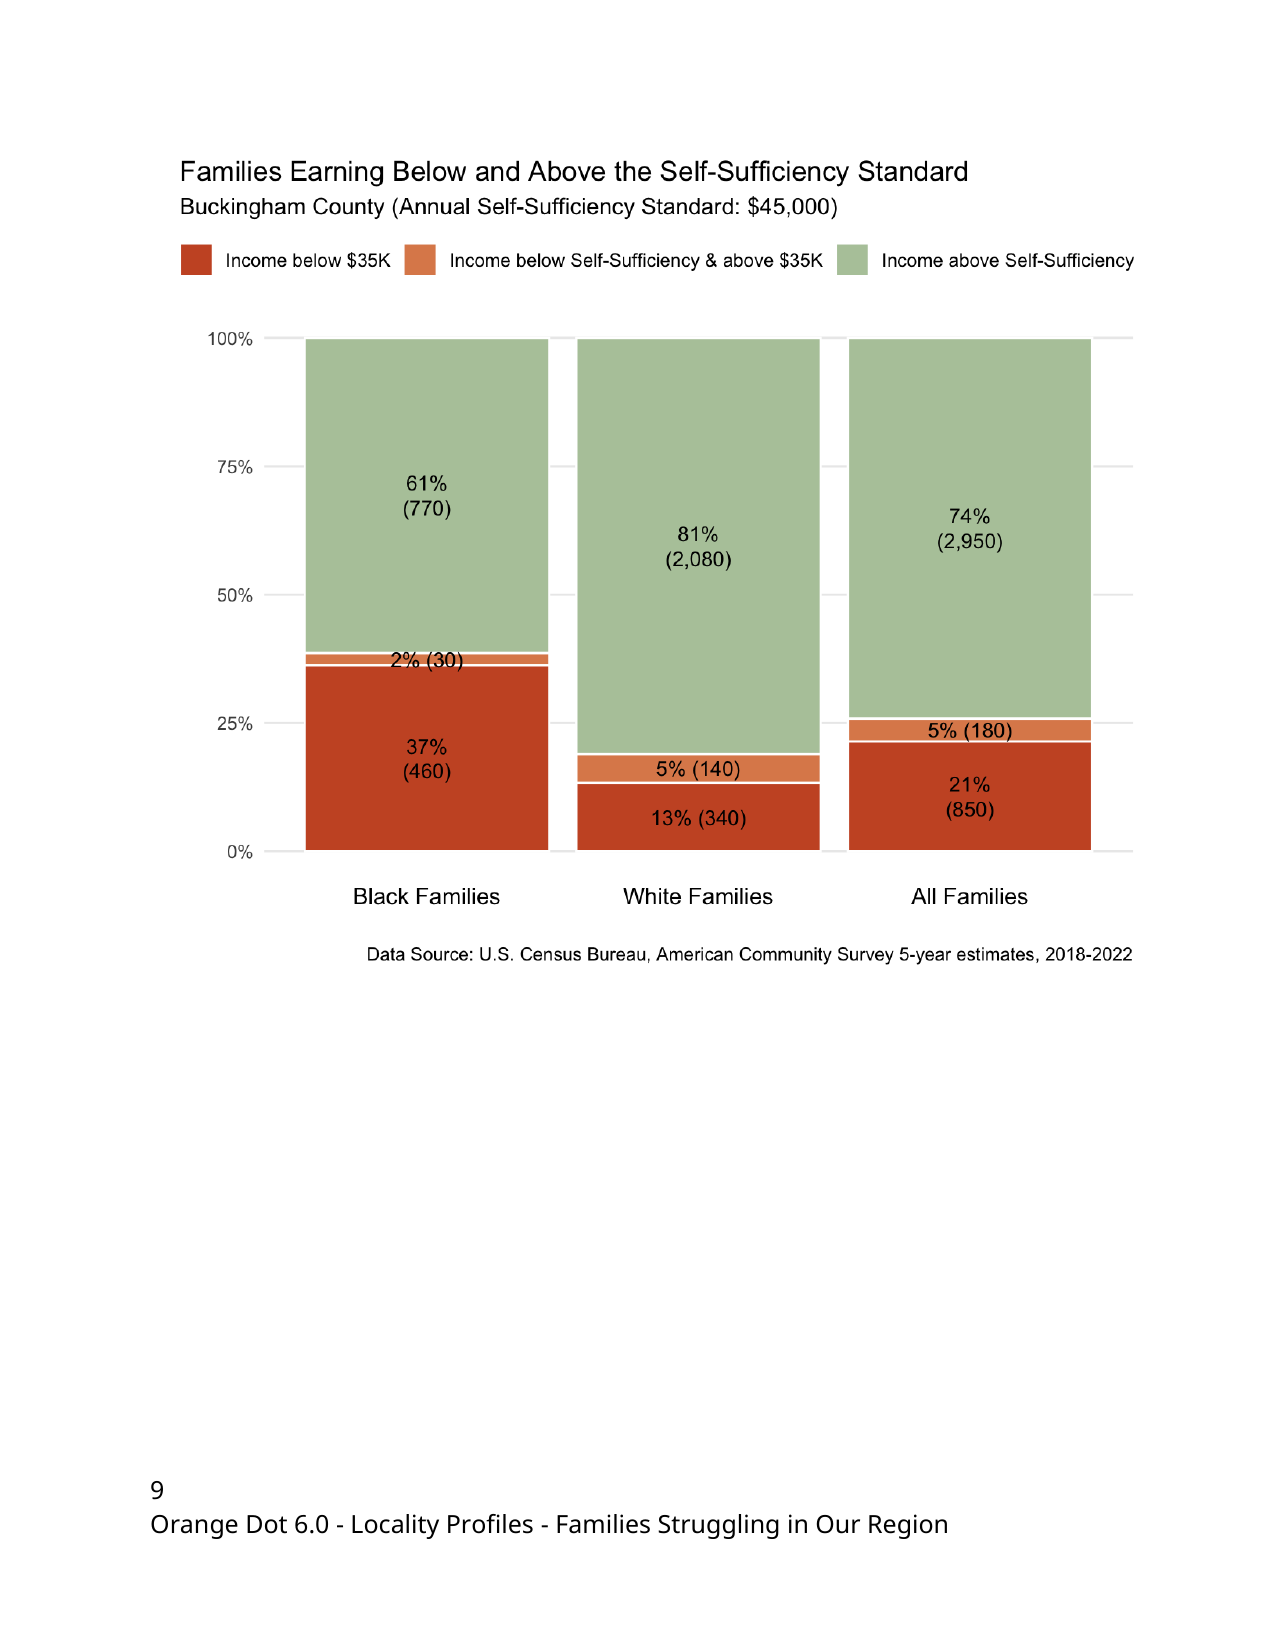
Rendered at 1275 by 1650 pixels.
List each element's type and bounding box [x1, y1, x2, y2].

picture [168, 150, 1144, 975]
